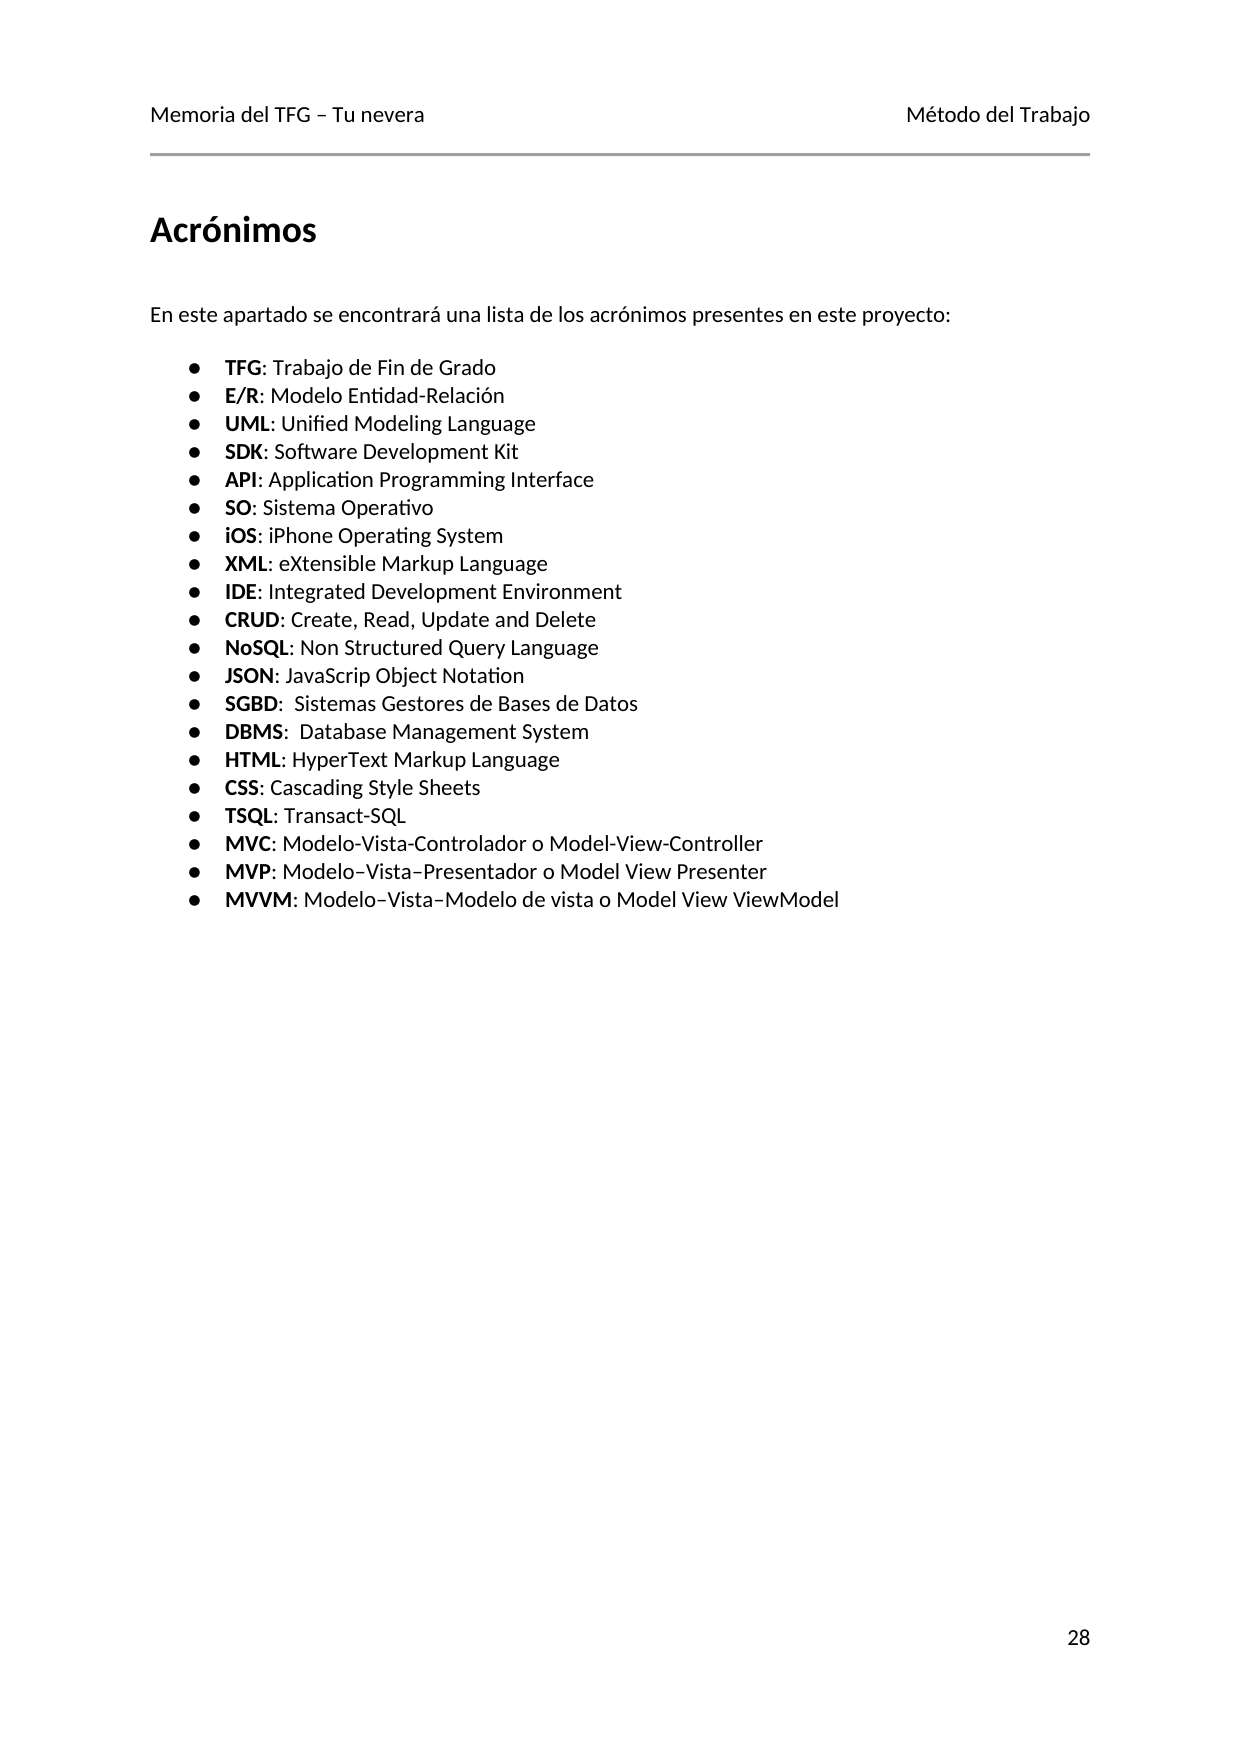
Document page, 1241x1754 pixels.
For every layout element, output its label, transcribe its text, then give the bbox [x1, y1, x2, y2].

list SGBD: Sistemas Gestores de Bases de Datos [187, 689, 1090, 717]
list E/R: Modelo Entidad-Relación [187, 381, 1090, 409]
list iOS: iPhone Operating System [187, 521, 1090, 549]
list TSQL: Transact-SQL [187, 801, 1090, 829]
list HTML: HyperText Markup Language [187, 745, 1090, 773]
list IDE: Integrated Development Environment [187, 577, 1090, 605]
list SO: Sistema Operativo [187, 493, 1090, 521]
list SDK: Software Development Kit [187, 437, 1090, 465]
list CRUD: Create, Read, Update and Delete [187, 605, 1090, 633]
list MVVM: Modelo–Vista–Modelo de vista o Model View ViewModel [187, 885, 1090, 913]
list JSON: JavaScrip Object Notation [187, 661, 1090, 689]
list API: Application Programming Interface [187, 465, 1090, 493]
list MVP: Modelo–Vista–Presentador o Model View Presenter [187, 857, 1090, 885]
list XML: eXtensible Markup Language [187, 549, 1090, 577]
list TFG: Trabajo de Fin de Grado [187, 353, 1090, 381]
list NoSQL: Non Structured Query Language [187, 633, 1090, 661]
list CSS: Cascading Style Sheets [187, 773, 1090, 801]
list UML: Unified Modeling Language [187, 409, 1090, 437]
list MVC: Modelo-Vista-Controlador o Model-View-Controller [187, 829, 1090, 857]
list DBMS: Database Management System [187, 717, 1090, 745]
subtitle Acrónimos [150, 206, 1090, 252]
text En este apartado se encontrará una lista de los acrónimos presentes en este proyecto: [150, 300, 1090, 328]
